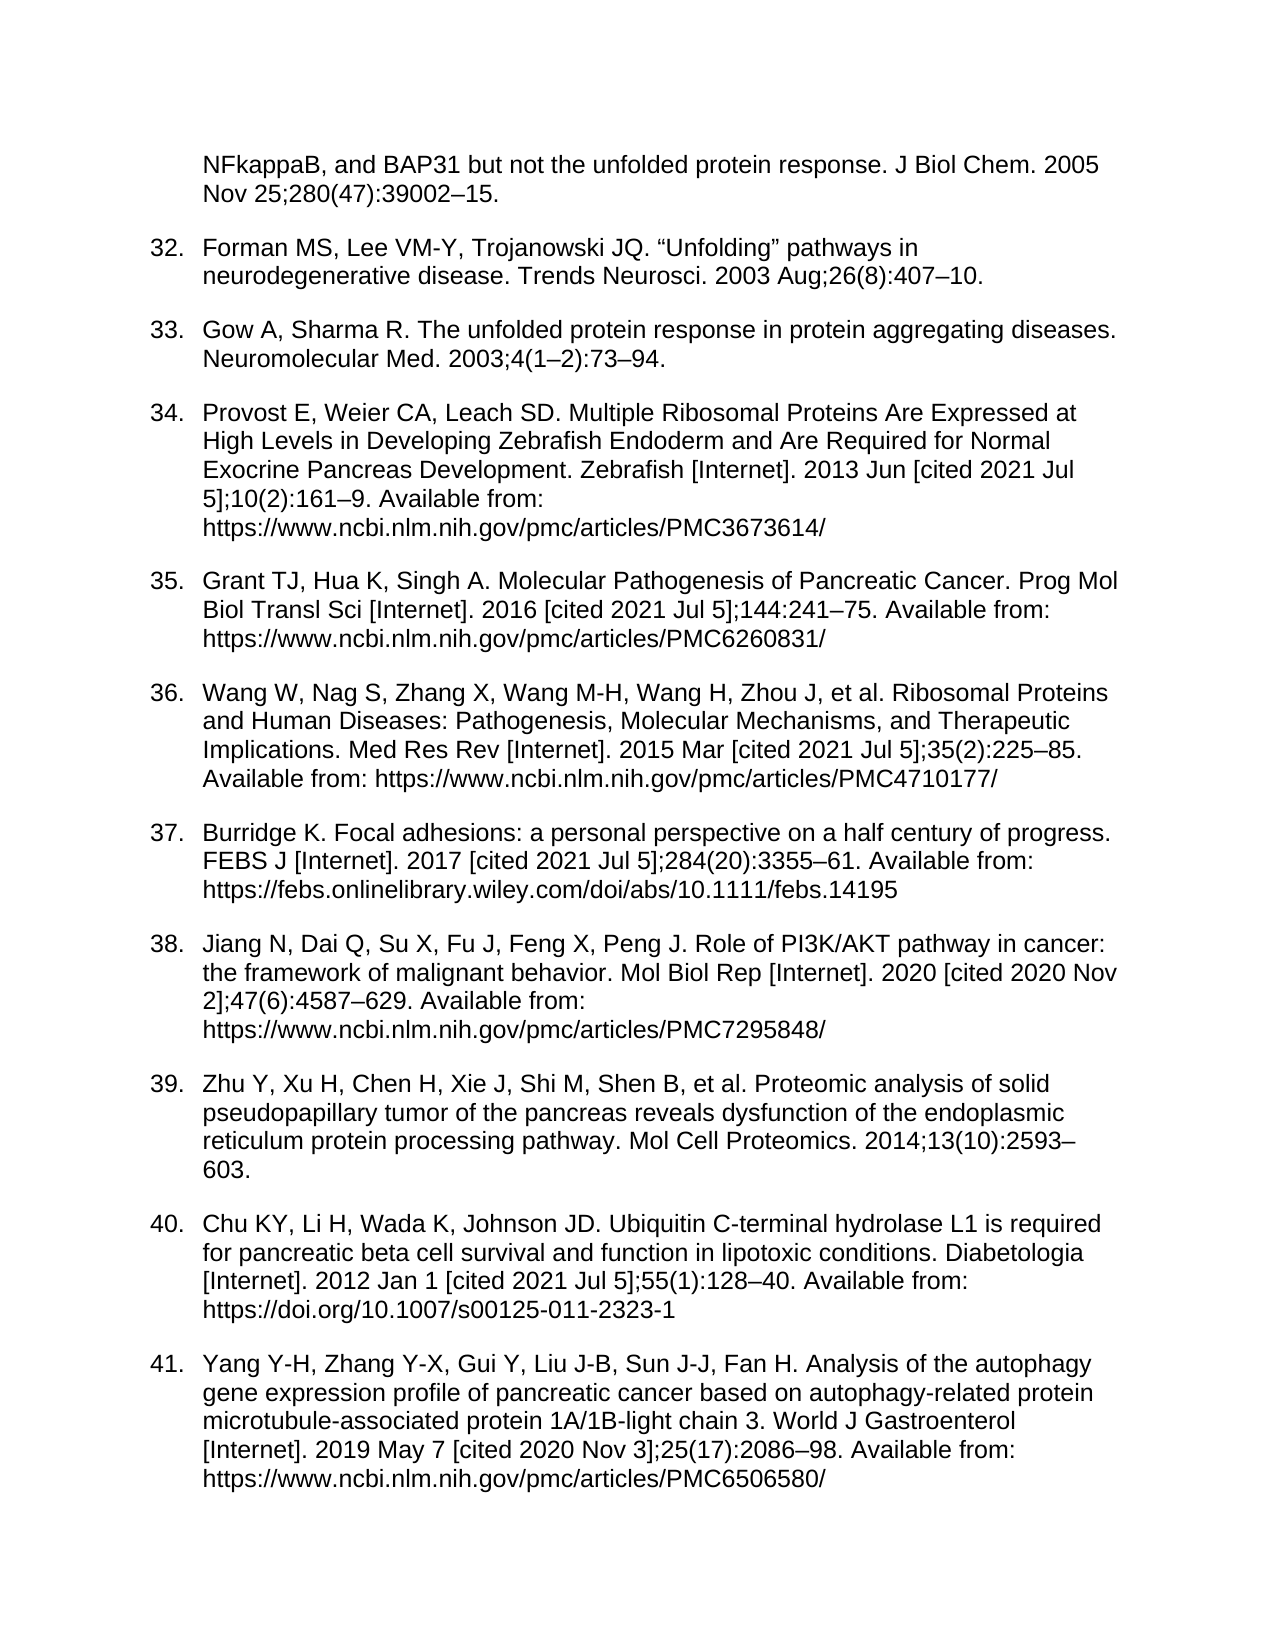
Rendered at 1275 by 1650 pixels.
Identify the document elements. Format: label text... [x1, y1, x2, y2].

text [150, 150, 1125, 207]
text 39. Zhu Y, Xu H, Chen H, Xie J, Shi M, Shen B, et al. Proteomic analysis of solid pseudopapillary tumor of the pancreas reveals dysfunction of the endoplasmic reticulum protein processing pathway. Mol Cell Proteomics. 2014;13(10):2593–603. [150, 1069, 1125, 1184]
text 32. Forman MS, Lee VM-Y, Trojanowski JQ. “Unfolding” pathways in neurodegenerative disease. Trends Neurosci. 2003 Aug;26(8):407–10. [150, 232, 1125, 290]
text 37. Burridge K. Focal adhesions: a personal perspective on a half century of progress. FEBS J [Internet]. 2017 [cited 2021 Jul 5];284(20):3355–61. Available from: https://febs.onlinelibrary.wiley.com/doi/abs/10.1111/febs.14195 [150, 817, 1125, 904]
text 38. Jiang N, Dai Q, Su X, Fu J, Feng X, Peng J. Role of PI3K/AKT pathway in cancer: the framework of malignant behavior. Mol Biol Rep [Internet]. 2020 [cited 2020 Nov 2];47(6):4587–629. Available from: https://www.ncbi.nlm.nih.gov/pmc/articles/PMC7295848/ [150, 929, 1125, 1044]
text 33. Gow A, Sharma R. The unfolded protein response in protein aggregating diseases. Neuromolecular Med. 2003;4(1–2):73–94. [150, 315, 1125, 372]
text 35. Grant TJ, Hua K, Singh A. Molecular Pathogenesis of Pancreatic Cancer. Prog Mol Biol Transl Sci [Internet]. 2016 [cited 2021 Jul 5];144:241–75. Available from: https://www.ncbi.nlm.nih.gov/pmc/articles/PMC6260831/ [150, 566, 1125, 652]
text 34. Provost E, Weier CA, Leach SD. Multiple Ribosomal Proteins Are Expressed at High Levels in Developing Zebrafish Endoderm and Are Required for Normal Exocrine Pancreas Development. Zebrafish [Internet]. 2013 Jun [cited 2021 Jul 5];10(2):161–9. Available from: https://www.ncbi.nlm.nih.gov/pmc/articles/PMC3673614/ [150, 397, 1125, 541]
text 41. Yang Y-H, Zhang Y-X, Gui Y, Liu J-B, Sun J-J, Fan H. Analysis of the autophagy gene expression profile of pancreatic cancer based on autophagy-related protein microtubule-associated protein 1A/1B-light chain 3. World J Gastroenterol [Internet]. 2019 May 7 [cited 2020 Nov 3];25(17):2086–98. Available from: https://www.ncbi.nlm.nih.gov/pmc/articles/PMC6506580/ [150, 1349, 1125, 1492]
text 36. Wang W, Nag S, Zhang X, Wang M-H, Wang H, Zhou J, et al. Ribosomal Proteins and Human Diseases: Pathogenesis, Molecular Mechanisms, and Therapeutic Implications. Med Res Rev [Internet]. 2015 Mar [cited 2021 Jul 5];35(2):225–85. Available from: https://www.ncbi.nlm.nih.gov/pmc/articles/PMC4710177/ [150, 677, 1125, 792]
text 40. Chu KY, Li H, Wada K, Johnson JD. Ubiquitin C-terminal hydrolase L1 is required for pancreatic beta cell survival and function in lipotoxic conditions. Diabetologia [Internet]. 2012 Jan 1 [cited 2021 Jul 5];55(1):128–40. Available from: https://doi.org/10.1007/s00125-011-2323-1 [150, 1209, 1125, 1324]
